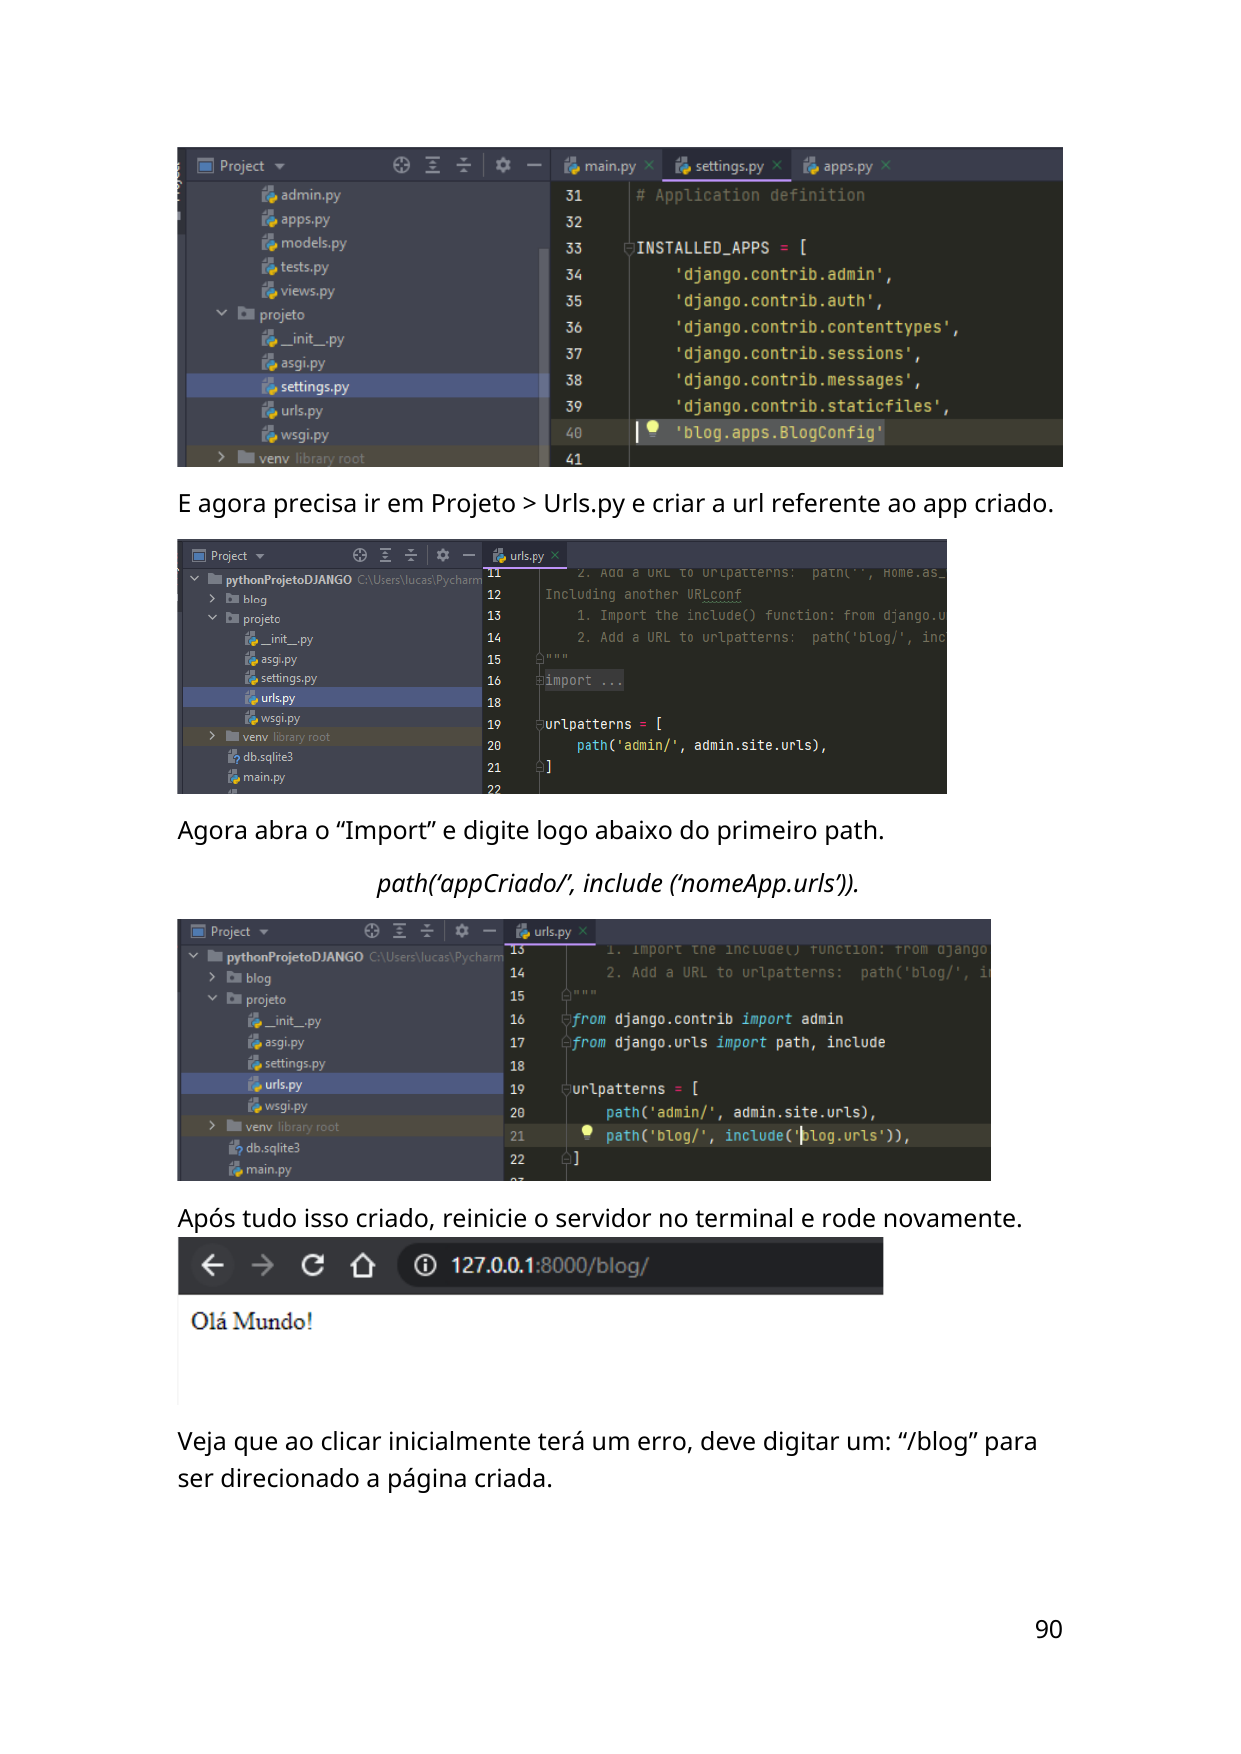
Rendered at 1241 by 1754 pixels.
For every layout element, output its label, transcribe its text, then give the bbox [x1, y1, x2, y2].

picture [177, 147, 1063, 467]
picture [177, 919, 991, 1181]
text Veja que ao clicar inicialmente terá um erro, deve digitar um: “/blog” para ser direcionado a página criada. [177, 1424, 1063, 1494]
picture [177, 539, 947, 794]
picture [177, 1237, 884, 1405]
text path(‘appCriado/’, include (‘nomeApp.urls’)). [177, 866, 1063, 900]
text E agora precisa ir em Projeto > Urls.py e criar a url referente ao app criado. [177, 486, 1063, 520]
text Agora abra o “Import” e digite logo abaixo do primeiro path. [177, 812, 1063, 847]
